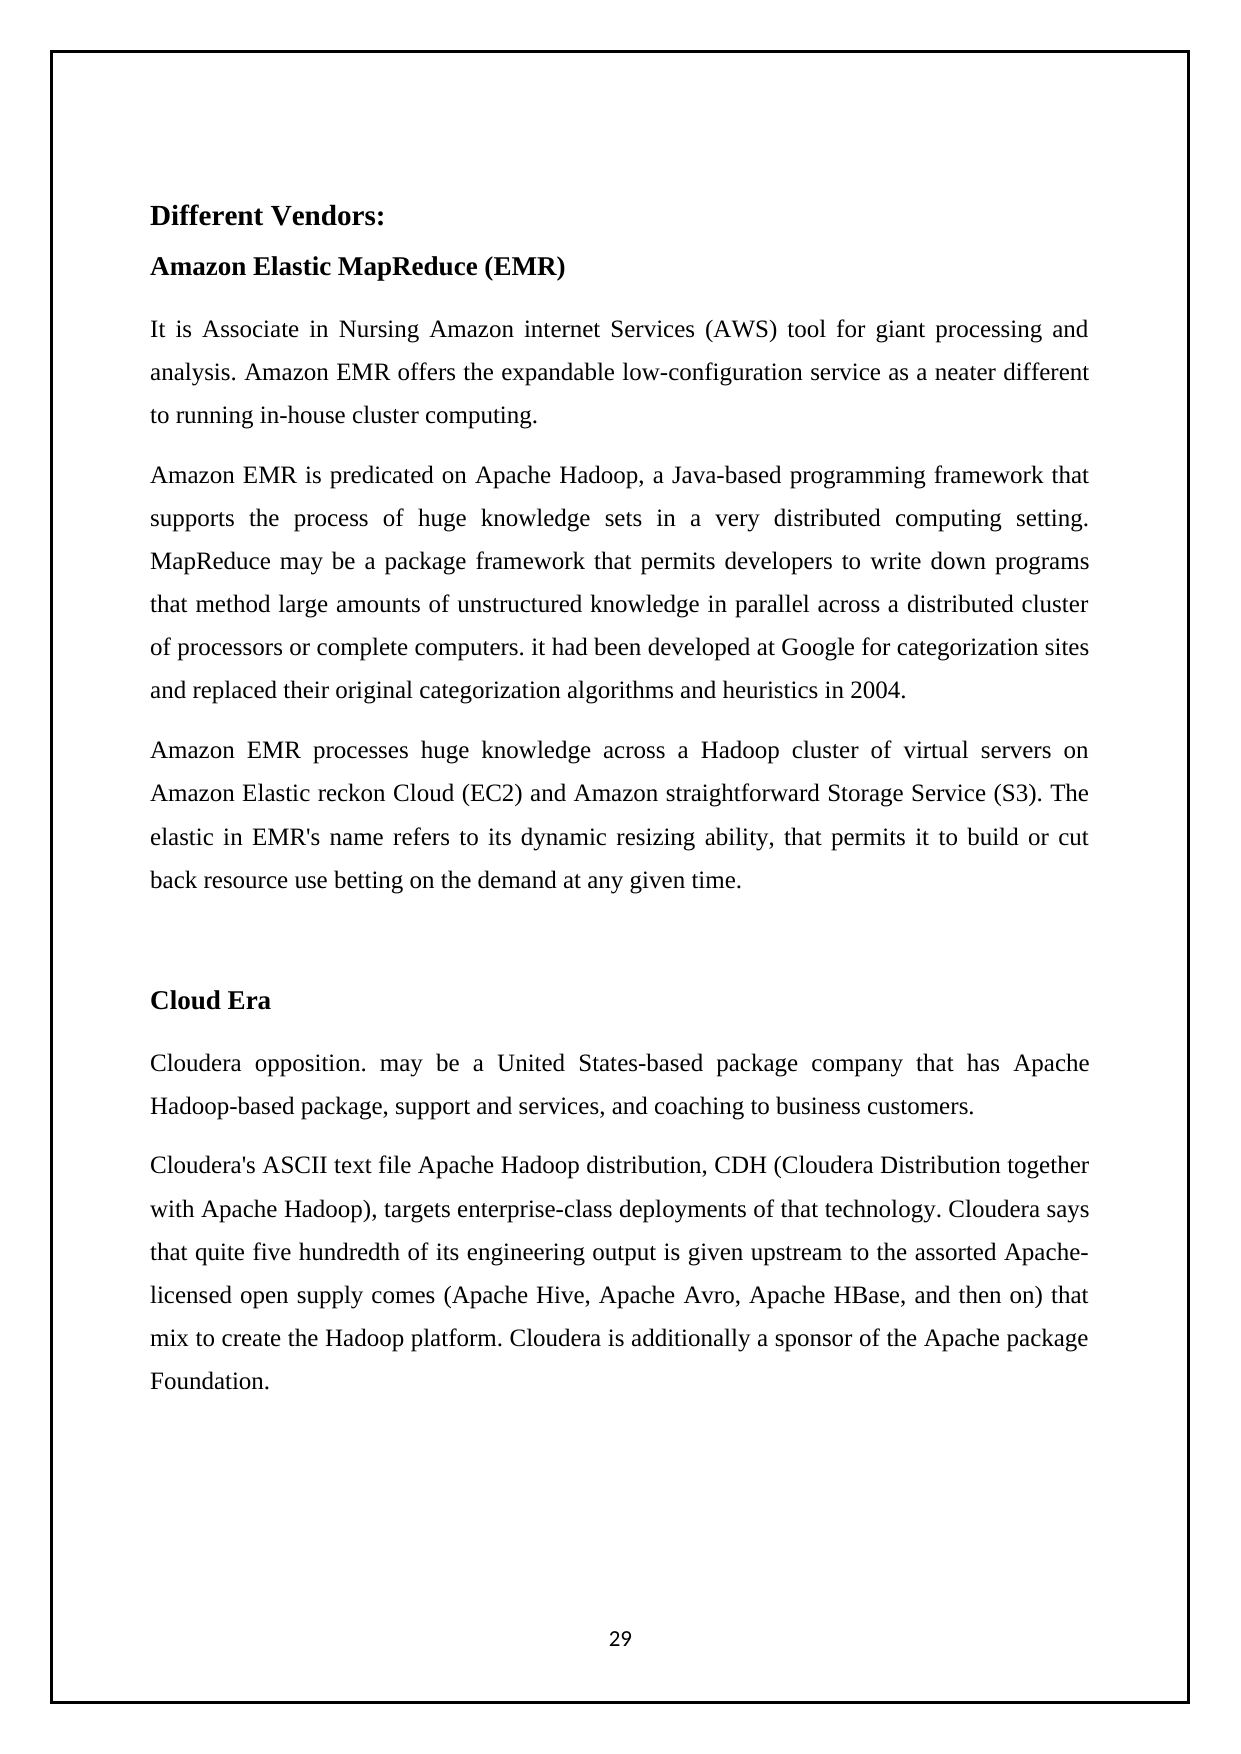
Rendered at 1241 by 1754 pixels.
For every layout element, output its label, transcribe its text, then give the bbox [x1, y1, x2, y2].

text Amazon EMR is predicated on Apache Hadoop, a Java-based programming framework that supports the process of huge knowledge sets in a very distributed computing setting. MapReduce may be a package framework that permits developers to write down programs that method large amounts of unstructured knowledge in parallel across a distributed cluster of processors or complete computers. it had been developed at Google for categorization sites and replaced their original categorization algorithms and heuristics in 2004. [150, 460, 1090, 704]
text Different Vendors: [150, 198, 1090, 231]
text Cloudera's ASCII text file Apache Hadoop distribution, CDH (Cloudera Distribution together with Apache Hadoop), targets enterprise-class deployments of that technology. Cloudera says that quite five hundredth of its engineering output is given upstream to the assorted Apache-licensed open supply comes (Apache Hive, Apache Avro, Apache HBase, and then on) that mix to create the Hadoop platform. Cloudera is additionally a sponsor of the Apache package Foundation. [150, 1151, 1090, 1395]
text Amazon EMR processes huge knowledge across a Hadoop cluster of virtual servers on Amazon Elastic reckon Cloud (EC2) and Amazon straightforward Storage Service (S3). The elastic in EMR's name refers to its dynamic resizing ability, that permits it to build or cut back resource use betting on the demand at any given time. [150, 735, 1090, 893]
text It is Associate in Nursing Amazon internet Services (AWS) tool for giant processing and analysis. Amazon EMR offers the expandable low-configuration service as a neater different to running in-house cluster computing. [150, 314, 1090, 429]
text Cloud Era [150, 984, 1090, 1015]
text Cloudera opposition. may be a United States-based package company that has Apache Hadoop-based package, support and services, and coaching to business customers. [150, 1048, 1090, 1119]
text Amazon Elastic MapReduce (EMR) [150, 251, 1090, 282]
